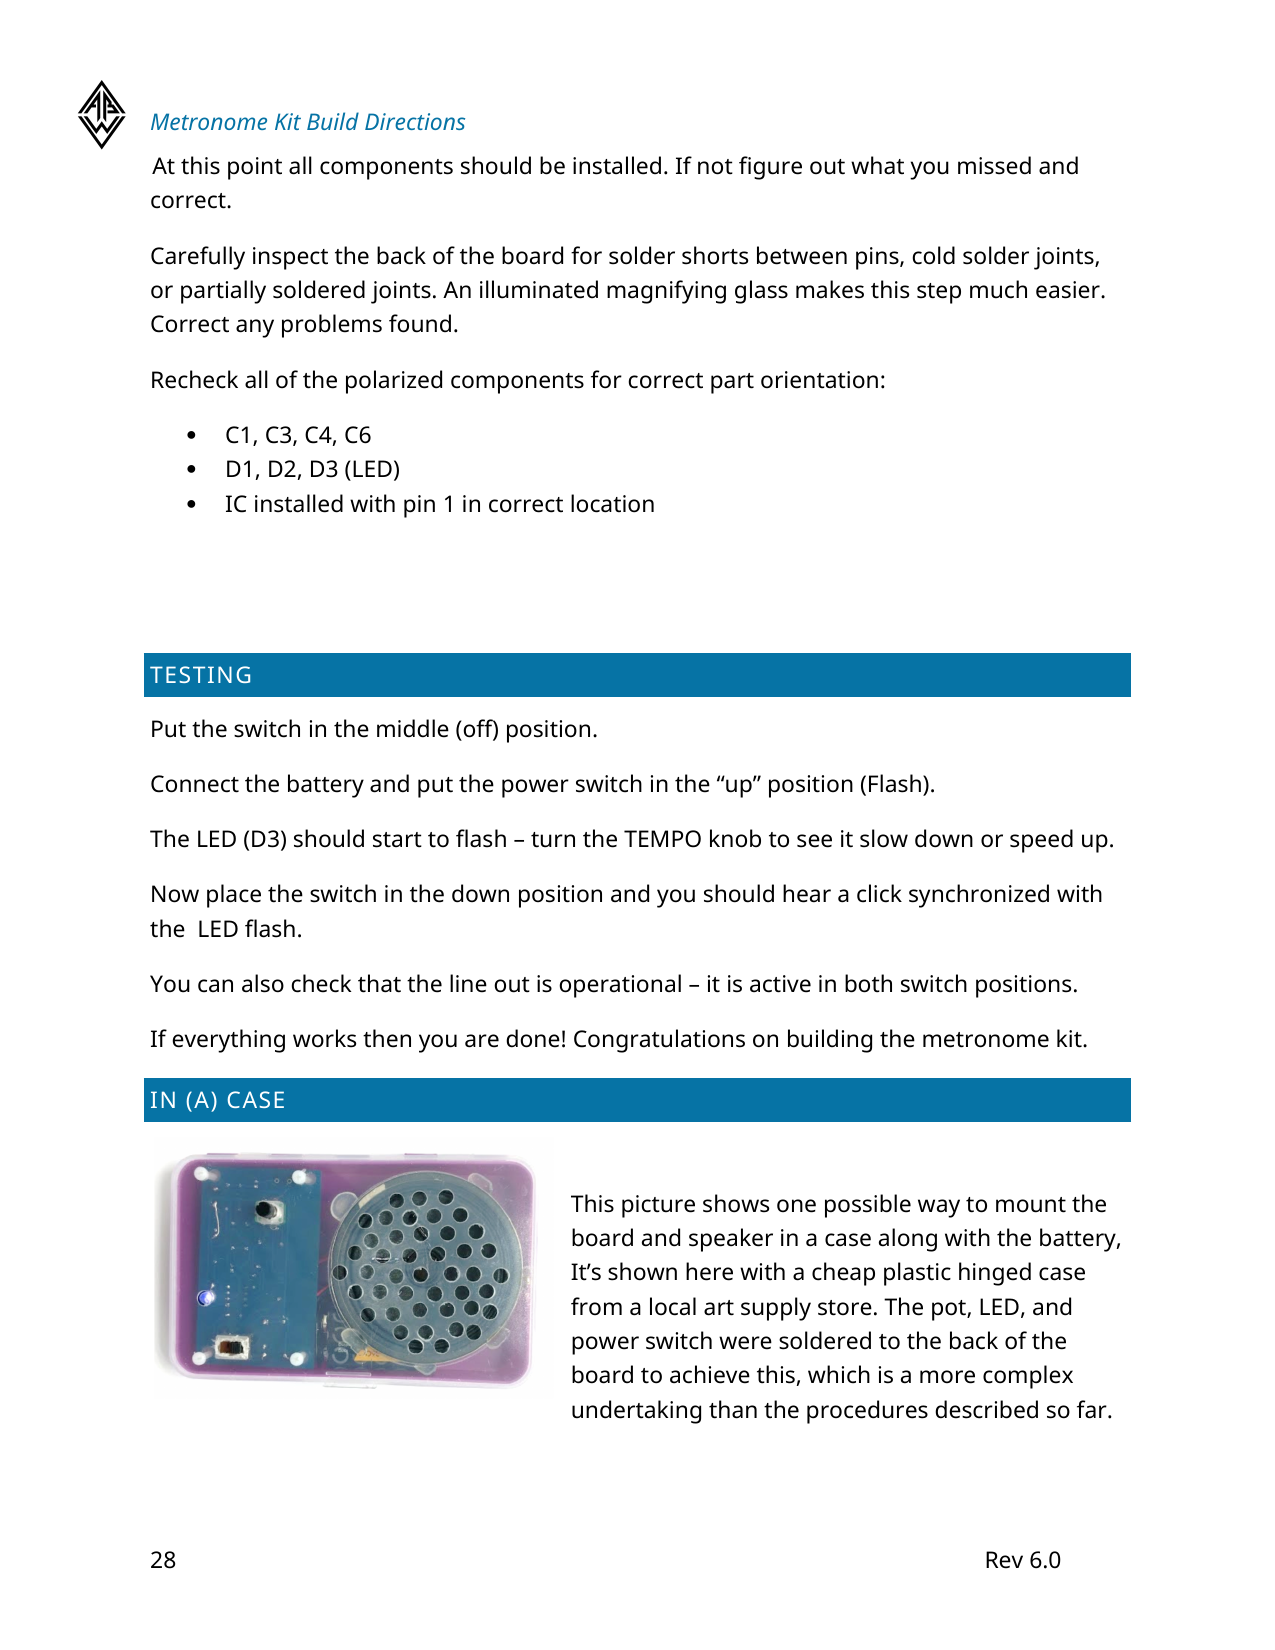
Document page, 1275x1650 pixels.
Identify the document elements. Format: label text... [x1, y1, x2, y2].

text Carefully inspect the back of the board for solder shorts between pins, cold solder joints, or partially soldered joints. An illuminated magnifying glass makes this step much easier. Correct any problems found. [150, 239, 1125, 339]
text At this point all components should be installed. If not figure out what you missed and correct. [150, 150, 1125, 216]
subtitle In (a) case [150, 1084, 1125, 1116]
text Put the switch in the middle (off) position. [150, 712, 1125, 744]
list IC installed with pin 1 in correct location [187, 487, 1125, 519]
text Connect the battery and put the power switch in the “up” position (Flash). [150, 768, 1125, 799]
subtitle Testing [150, 659, 1125, 691]
picture [155, 1138, 554, 1398]
text The LED (D3) should start to flash – turn the TEMPO knob to see it slow down or speed up. [150, 823, 1125, 854]
text Recheck all of the polarized components for correct part orientation: [150, 363, 1125, 395]
picture [71, 75, 134, 155]
text If everything works then you are done! Congratulations on building the metronome kit. [150, 1023, 1125, 1054]
text You can also check that the line out is operational – it is active in both switch positions. [150, 968, 1125, 999]
text Now place the switch in the down position and you should hear a click synchronized with the LED flash. [150, 878, 1125, 944]
list D1, D2, D3 (LED) [187, 453, 1125, 484]
list C1, C3, C4, C6 [187, 419, 1125, 450]
